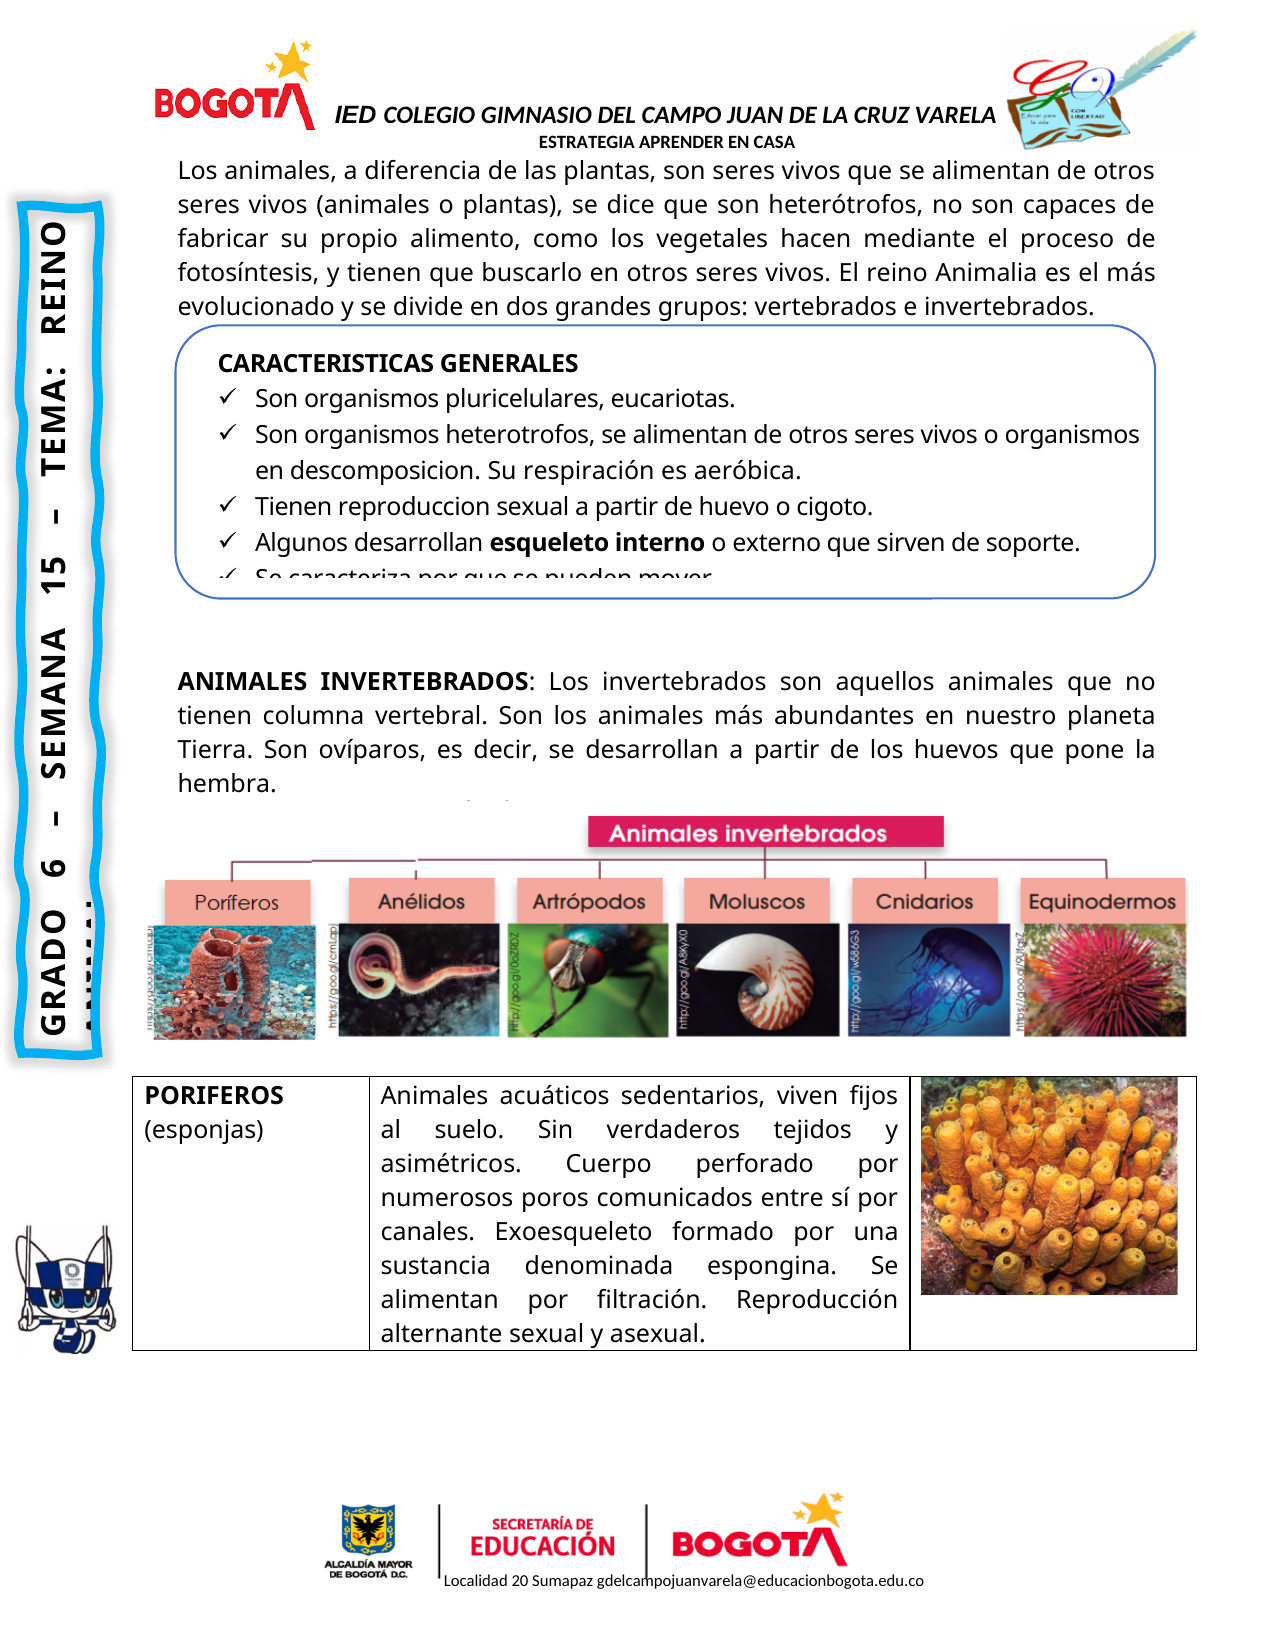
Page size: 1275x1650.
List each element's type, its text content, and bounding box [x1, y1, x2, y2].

picture [147, 800, 1190, 1043]
table_header PORIFEROS (esponjas) [133, 1077, 369, 1350]
text Los animales, a diferencia de las plantas, son seres vivos que se alimentan de otros seres vivos (animales o plantas), se dice que son heterótrofos, no son capaces de fabricar su propio alimento, como los vegetales hacen mediante el proceso de fotosíntesis, y tienen que buscarlo en otros seres vivos. El reino Animalia es el más evolucionado y se divide en dos grandes grupos: vertebrados e invertebrados. [177, 153, 1157, 323]
picture [1005, 26, 1199, 151]
picture [109, 17, 355, 166]
table_header [911, 1077, 1196, 1350]
text ANIMALES INVERTEBRADOS: Los invertebrados son aquellos animales que no tienen columna vertebral. Son los animales más abundantes en nuestro planeta Tierra. Son ovíparos, es decir, se desarrollan a partir de los huevos que pone la hembra. [177, 664, 1157, 800]
picture [921, 1077, 1178, 1295]
picture [314, 1487, 860, 1582]
table_header Animales acuáticos sedentarios, viven fijos al suelo. Sin verdaderos tejidos y asimétricos. Cuerpo perforado por numerosos poros comunicados entre sí por canales. Exoesqueleto formado por una sustancia denominada espongina. Se alimentan por filtración. Reproducción alternante sexual y asexual. [370, 1077, 909, 1350]
picture [13, 1220, 117, 1352]
